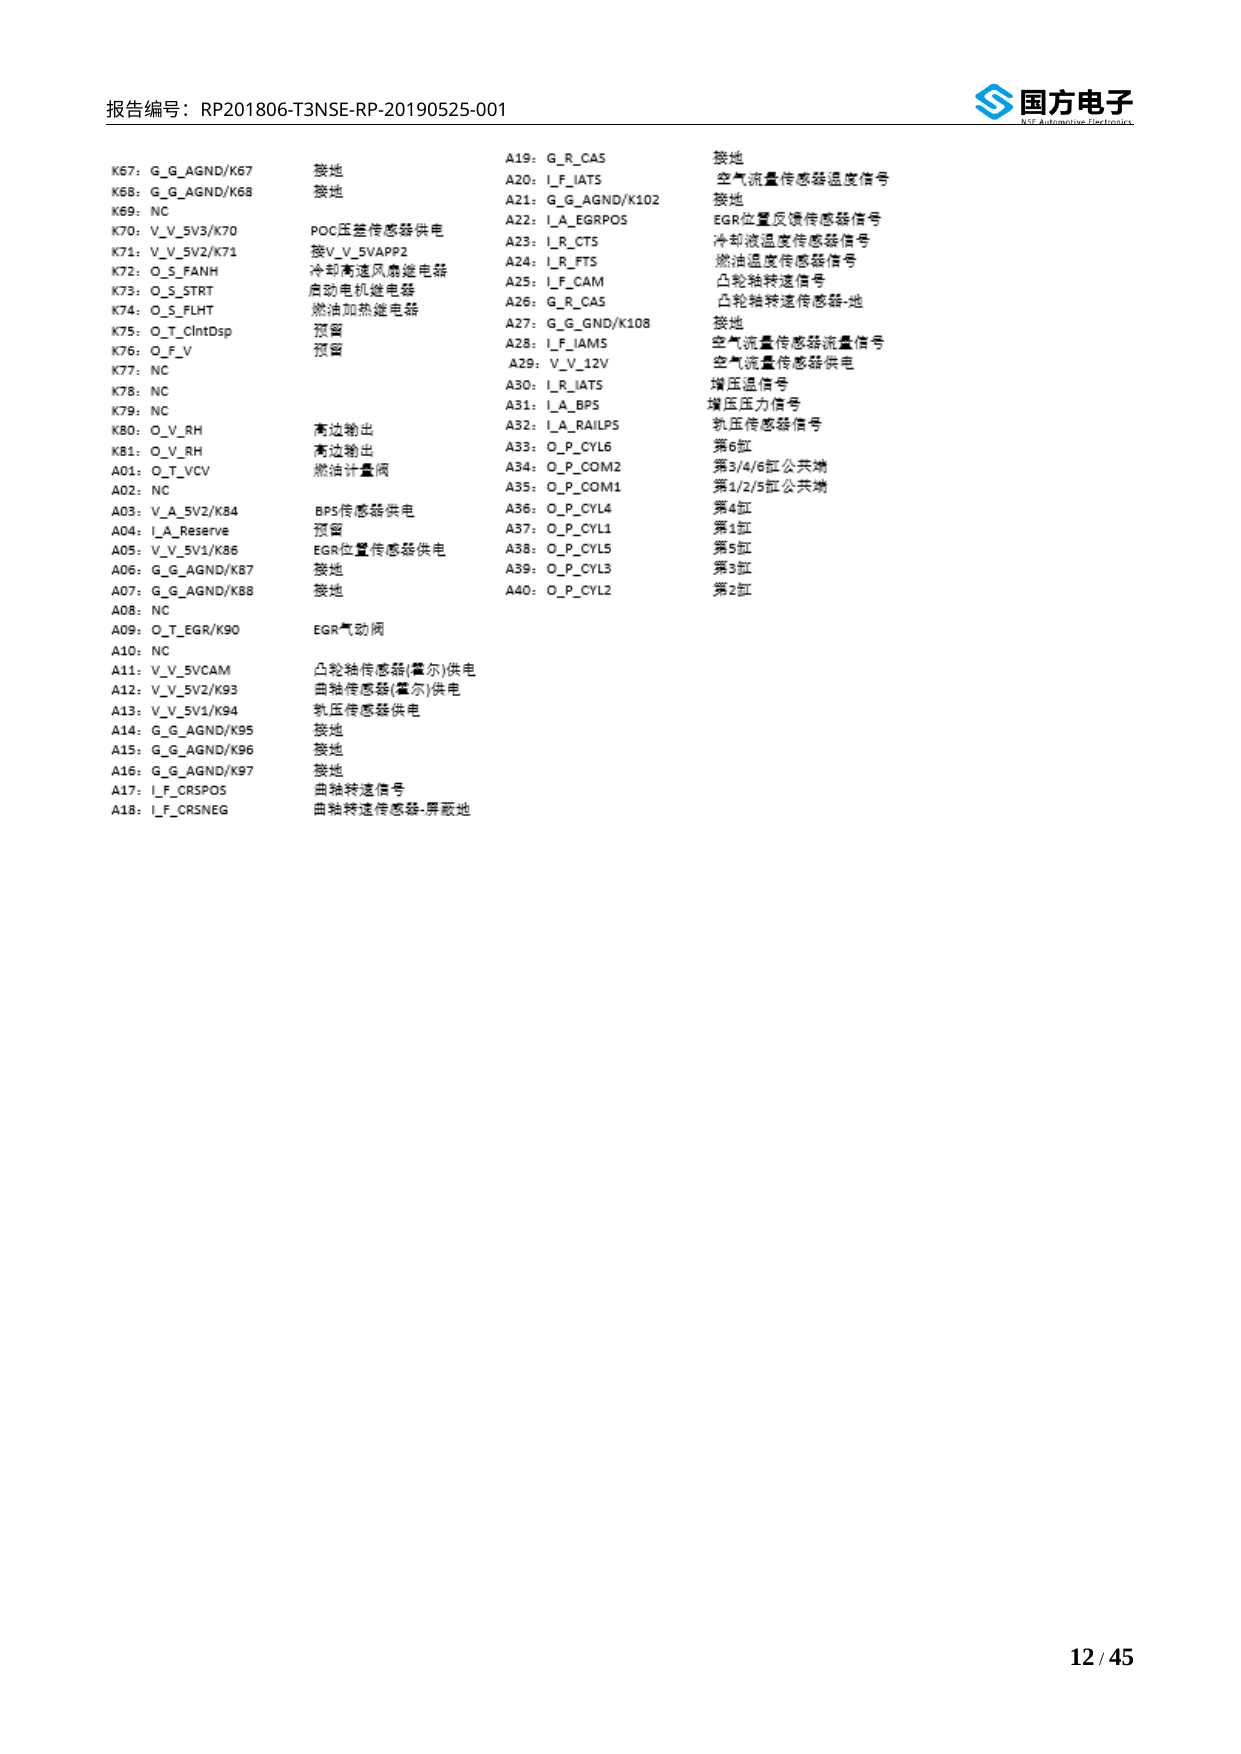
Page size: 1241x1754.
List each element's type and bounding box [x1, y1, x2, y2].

picture [106, 28, 1187, 825]
